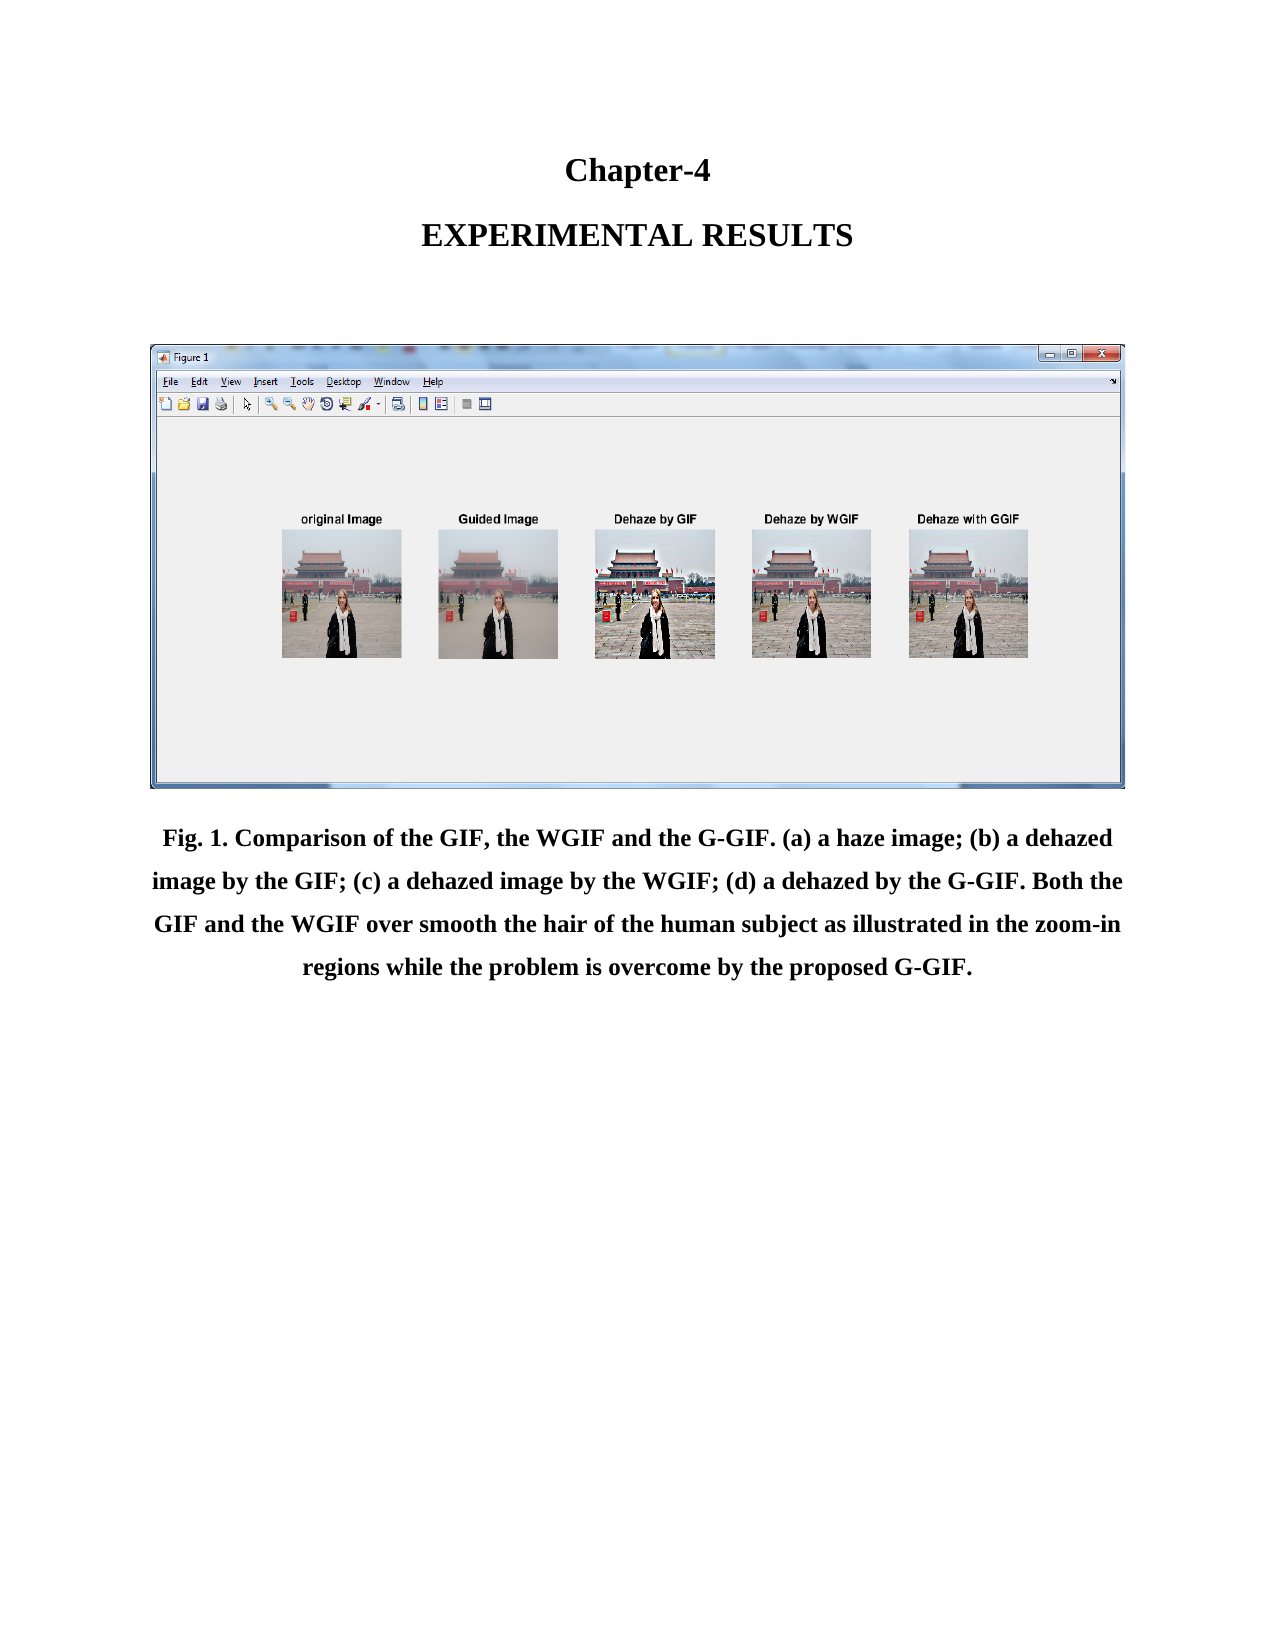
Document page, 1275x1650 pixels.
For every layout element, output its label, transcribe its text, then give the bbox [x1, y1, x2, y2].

picture [150, 344, 1125, 789]
text Fig. 1. Comparison of the GIF, the WGIF and the G-GIF. (a) a haze image; (b) a dehazed image by the GIF; (c) a dehazed image by the WGIF; (d) a dehazed by the G-GIF. Both the GIF and the WGIF over smooth the hair of the human subject as illustrated in the zoom-in regions while the problem is overcome by the proposed G-GIF. [150, 823, 1125, 981]
text Chapter-4 [150, 150, 1125, 188]
text EXPERIMENTAL RESULTS [150, 215, 1125, 253]
